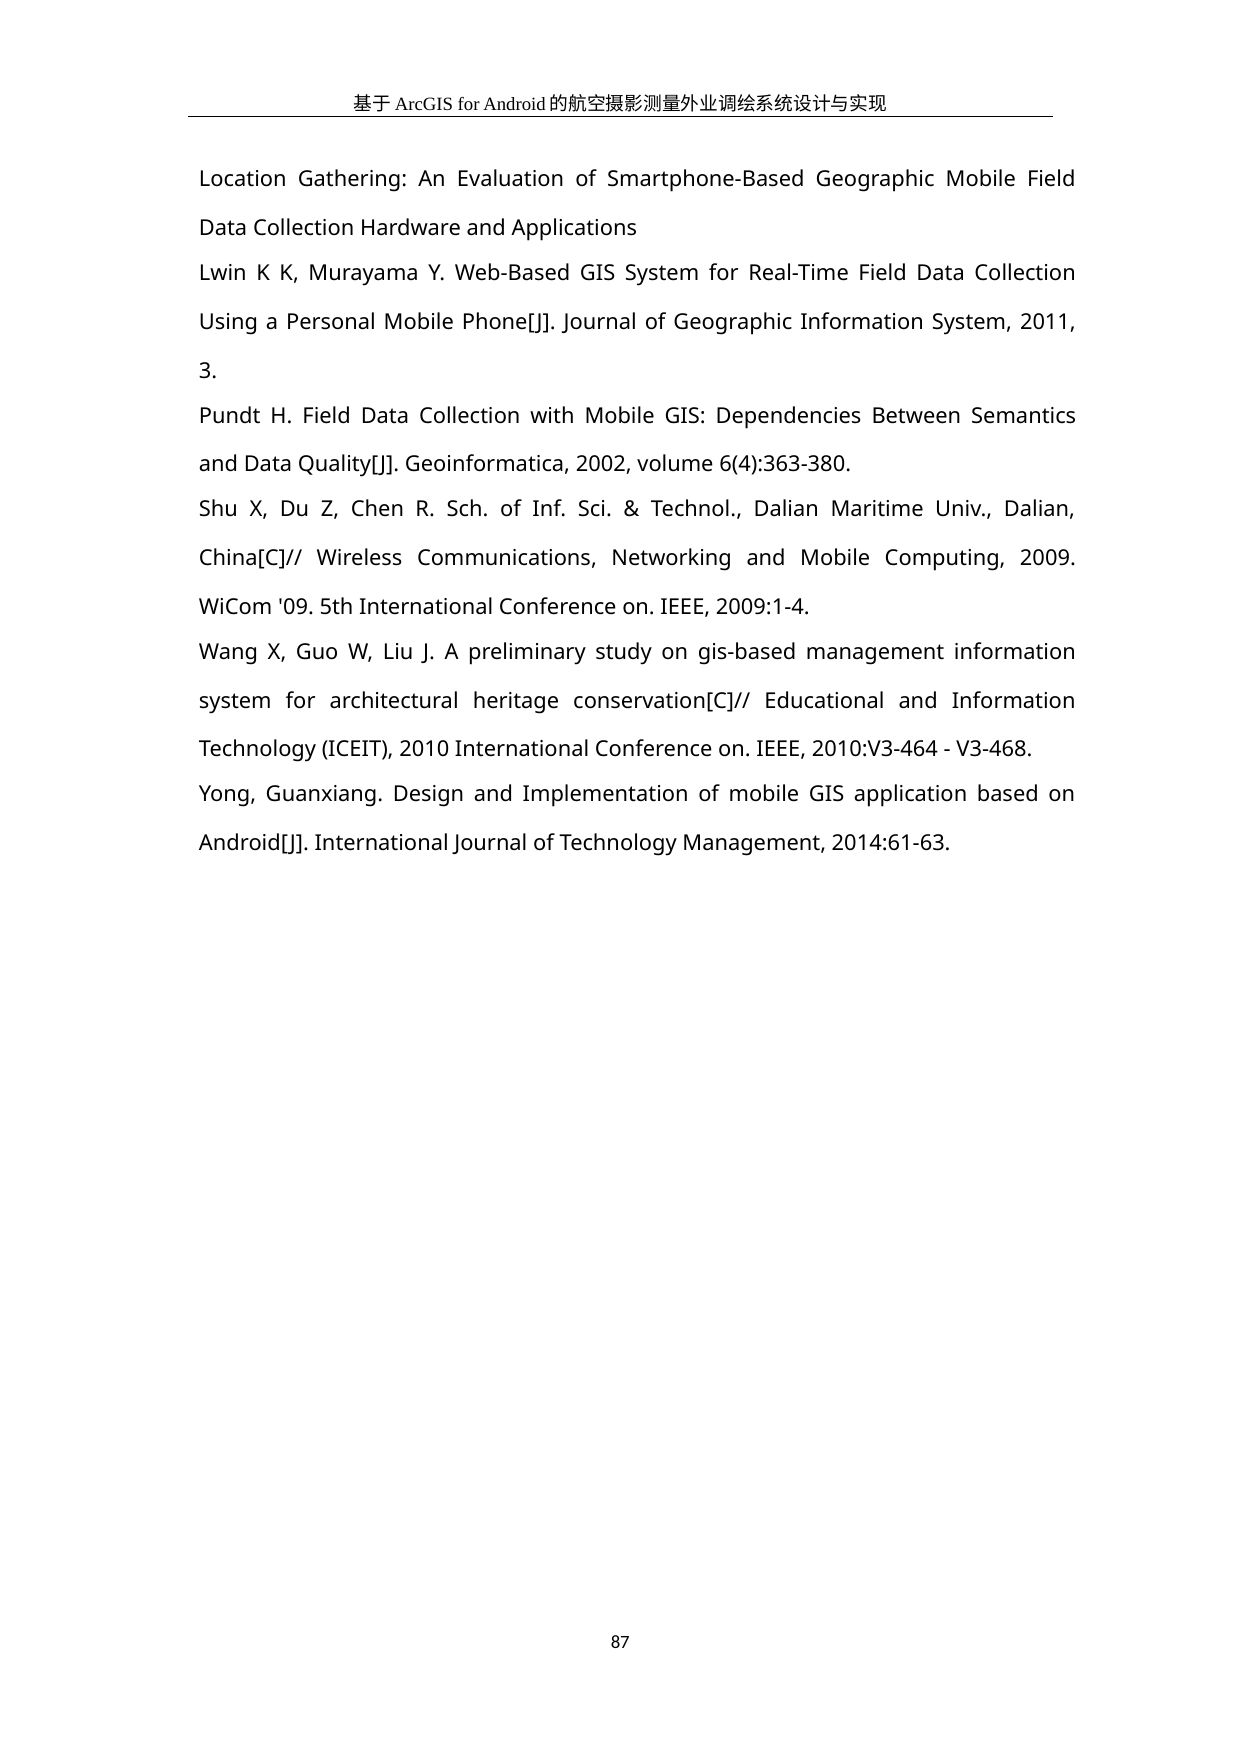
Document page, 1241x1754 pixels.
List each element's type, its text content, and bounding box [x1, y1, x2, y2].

table_cell Wang X, Guo W, Liu J. A preliminary study on gis-based management information system for architectural heritage conservation[C]// Educational and Information Technology (ICEIT), 2010 International Conference on. IEEE, 2010:V3-464 - V3-468. [188, 635, 1088, 777]
table_cell Shu X, Du Z, Chen R. Sch. of Inf. Sci. & Technol., Dalian Maritime Univ., Dalian, China[C]// Wireless Communications, Networking and Mobile Computing, 2009. WiCom '09. 5th International Conference on. IEEE, 2009:1-4. [188, 492, 1088, 634]
table_cell Pundt H. Field Data Collection with Mobile GIS: Dependencies Between Semantics and Data Quality[J]. Geoinformatica, 2002, volume 6(4):363-380. [188, 398, 1088, 492]
table_cell Location Gathering: An Evaluation of Smartphone-Based Geographic Mobile Field Data Collection Hardware and Applications [188, 162, 1088, 256]
table_cell Lwin K K, Murayama Y. Web-Based GIS System for Real-Time Field Data Collection Using a Personal Mobile Phone[J]. Journal of Geographic Information System, 2011, 3. [188, 256, 1088, 398]
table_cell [188, 777, 1088, 1582]
